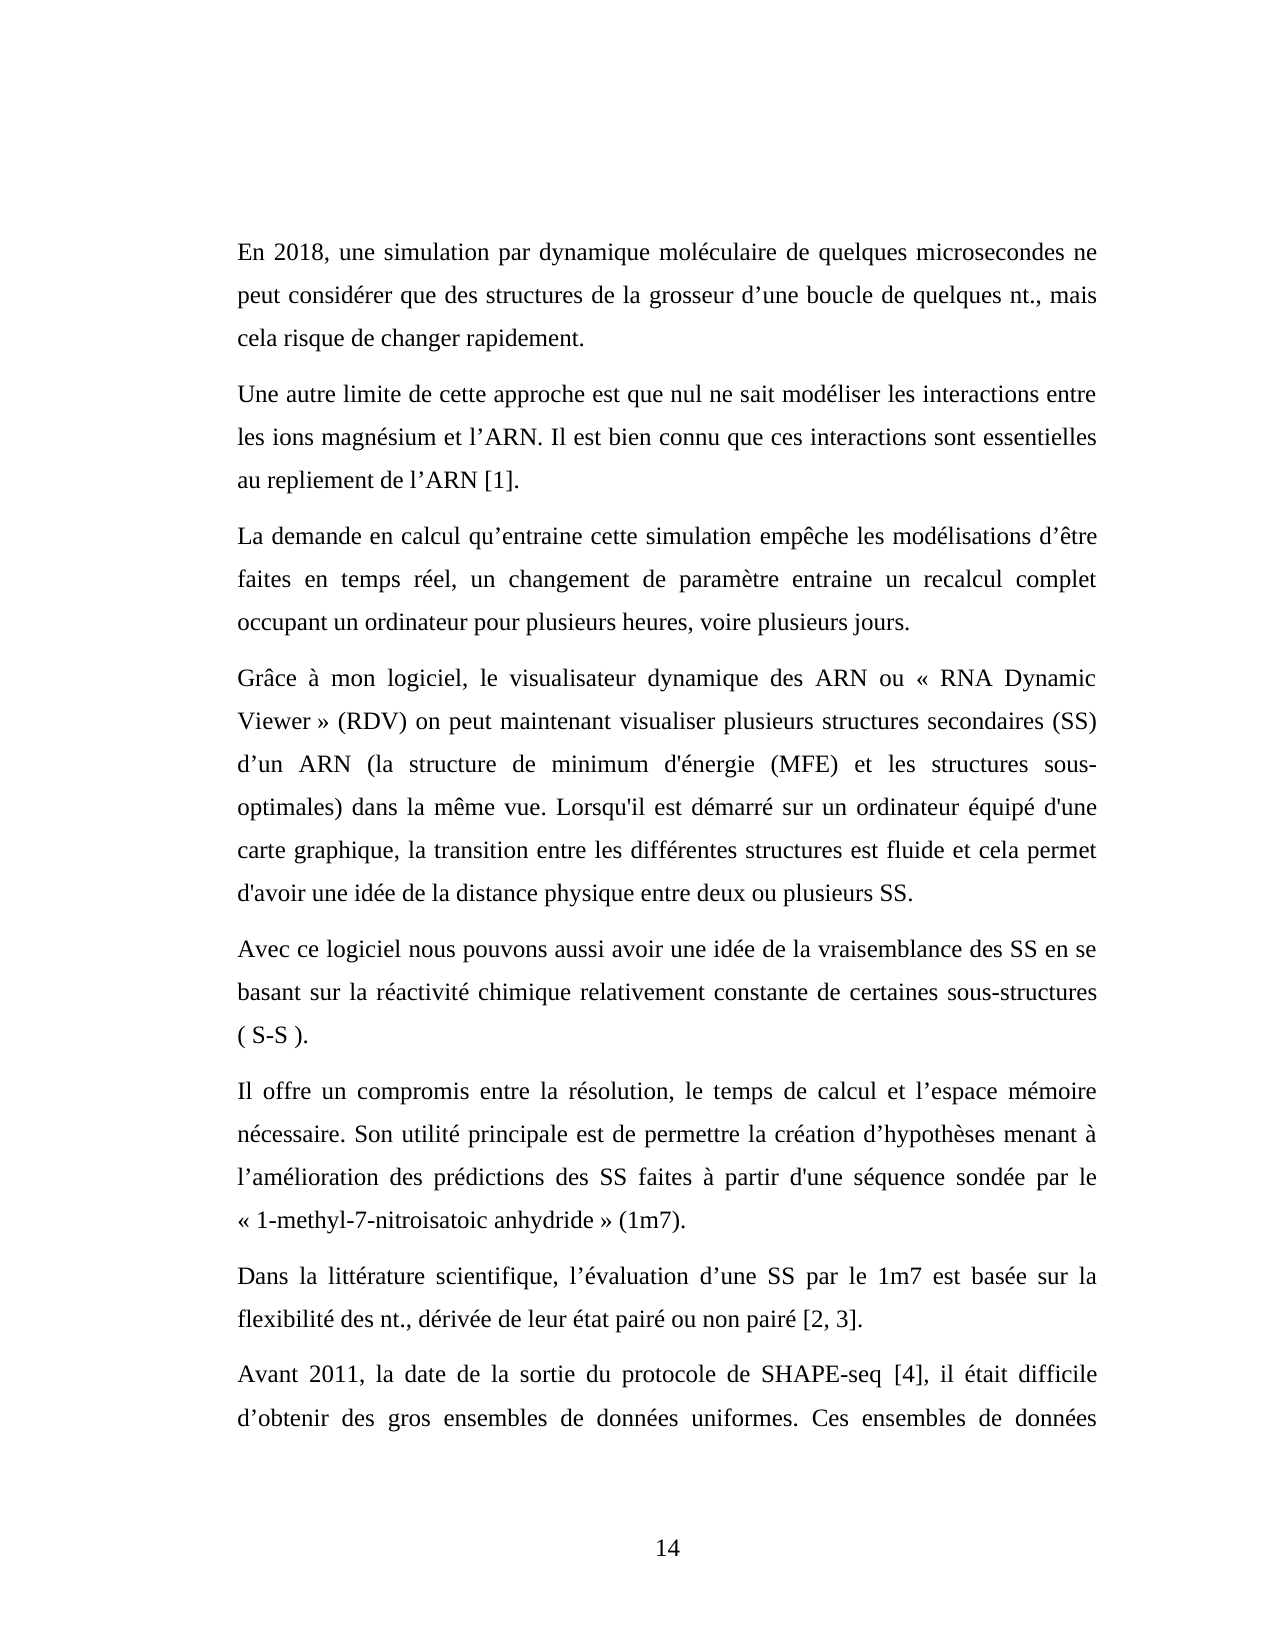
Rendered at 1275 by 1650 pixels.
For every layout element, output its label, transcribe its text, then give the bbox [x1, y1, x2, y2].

text En 2018, une simulation par dynamique moléculaire de quelques microsecondes ne peut considérer que des structures de la grosseur d’une boucle de quelques nt., mais cela risque de changer rapidement. [237, 237, 1098, 352]
text Avec ce logiciel nous pouvons aussi avoir une idée de la vraisemblance des SS en se basant sur la réactivité chimique relativement constante de certaines sous-structures ( S-S ). [237, 934, 1098, 1049]
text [237, 1359, 1098, 1431]
text Il offre un compromis entre la résolution, le temps de calcul et l’espace mémoire nécessaire. Son utilité principale est de permettre la création d’hypothèses menant à l’amélioration des prédictions des SS faites à partir d'une séquence sondée par le « 1-methyl-7-nitroisatoic anhydride » (1m7). [237, 1076, 1098, 1234]
text Grâce à mon logiciel, le visualisateur dynamique des ARN ou « RNA Dynamic Viewer » (RDV) on peut maintenant visualiser plusieurs structures secondaires (SS) d’un ARN (la structure de minimum d'énergie (MFE) et les structures sous-optimales) dans la même vue. Lorsqu'il est démarré sur un ordinateur équipé d'une carte graphique, la transition entre les différentes structures est fluide et cela permet d'avoir une idée de la distance physique entre deux ou plusieurs SS. [237, 663, 1098, 907]
text La demande en calcul qu’entraine cette simulation empêche les modélisations d’être faites en temps réel, un changement de paramètre entraine un recalcul complet occupant un ordinateur pour plusieurs heures, voire plusieurs jours. [237, 521, 1098, 636]
text Une autre limite de cette approche est que nul ne sait modéliser les interactions entre les ions magnésium et l’ARN. Il est bien connu que ces interactions sont essentielles au repliement de l’ARN [1]. [237, 379, 1098, 494]
text Dans la littérature scientifique, l’évaluation d’une SS par le 1m7 est basée sur la flexibilité des nt., dérivée de leur état pairé ou non pairé [2, 3]. [237, 1261, 1098, 1333]
